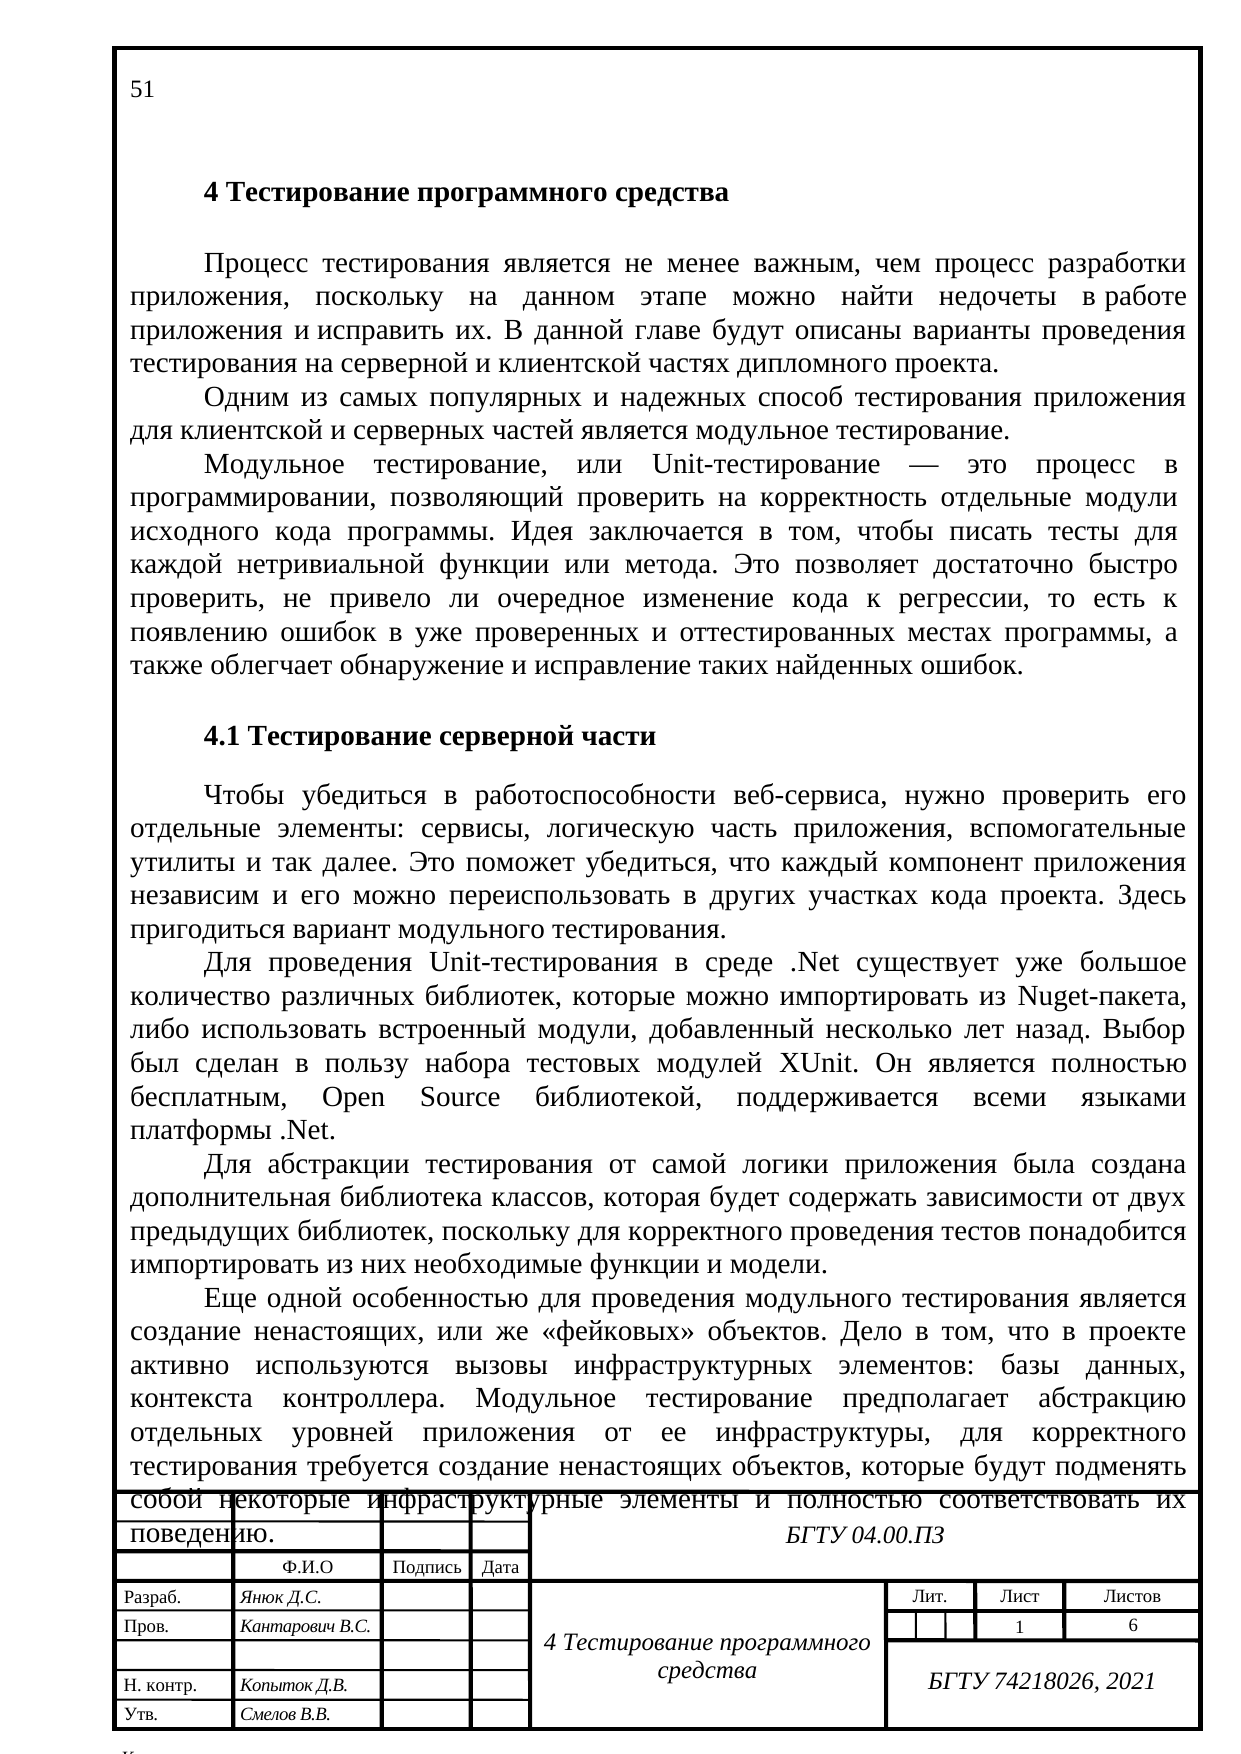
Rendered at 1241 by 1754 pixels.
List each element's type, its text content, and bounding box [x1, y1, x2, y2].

text Модульное тестирование, или Unit-тестирование — это процесс в программировании, позволяющий проверить на корректность отдельные модули исходного кода программы. Идея заключается в том, чтобы писать тесты для каждой нетривиальной функции или метода. Это позволяет достаточно быстро проверить, не привело ли очередное изменение кода к регрессии, то есть к появлению ошибок в уже проверенных и оттестированных местах программы, а также облегчает обнаружение и исправление таких найденных ошибок. [130, 446, 1178, 681]
text Чтобы убедиться в работоспособности веб-сервиса, нужно проверить его отдельные элементы: сервисы, логическую часть приложения, вспомогательные утилиты и так далее. Это поможет убедиться, что каждый компонент приложения независим и его можно переиспользовать в других участках кода проекта. Здесь пригодиться вариант модульного тестирования. [130, 777, 1187, 944]
text Процесс тестирования является не менее важным, чем процесс разработки приложения, поскольку на данном этапе можно найти недочеты в работе приложения и исправить их. В данной главе будут описаны варианты проведения тестирования на серверной и клиентской частях дипломного проекта. [130, 245, 1187, 379]
list Тестирование серверной части [130, 718, 1187, 752]
text Тестирование программного средства [130, 174, 1187, 207]
text Еще одной особенностью для проведения модульного тестирования является создание ненастоящих, или же «фейковых» объектов. Дело в том, что в проекте активно используются вызовы инфраструктурных элементов: базы данных, контекста контроллера. Модульное тестирование предполагает абстракцию отдельных уровней приложения от ее инфраструктуры, для корректного тестирования требуется создание ненастоящих объектов, которые будут подменять собой некоторые инфраструктурные элементы и полностью соответствовать их поведению. [130, 1280, 1187, 1548]
list Для проведения Unit-тестирования в среде .Net существует уже большое количество различных библиотек, которые можно импортировать из Nuget-пакета, либо использовать встроенный модули, добавленный несколько лет назад. Выбор был сделан в пользу набора тестовых модулей XUnit. Он является полностью бесплатным, Open Source библиотекой, поддерживается всеми языками платформы .Net. [130, 944, 1187, 1146]
text Для абстракции тестирования от самой логики приложения была создана дополнительная библиотека классов, которая будет содержать зависимости от двух предыдущих библиотек, поскольку для корректного проведения тестов понадобится импортировать из них необходимые функции и модели. [130, 1146, 1187, 1280]
text Одним из самых популярных и надежных способ тестирования приложения для клиентской и серверных частей является модульное тестирование. [130, 379, 1187, 446]
